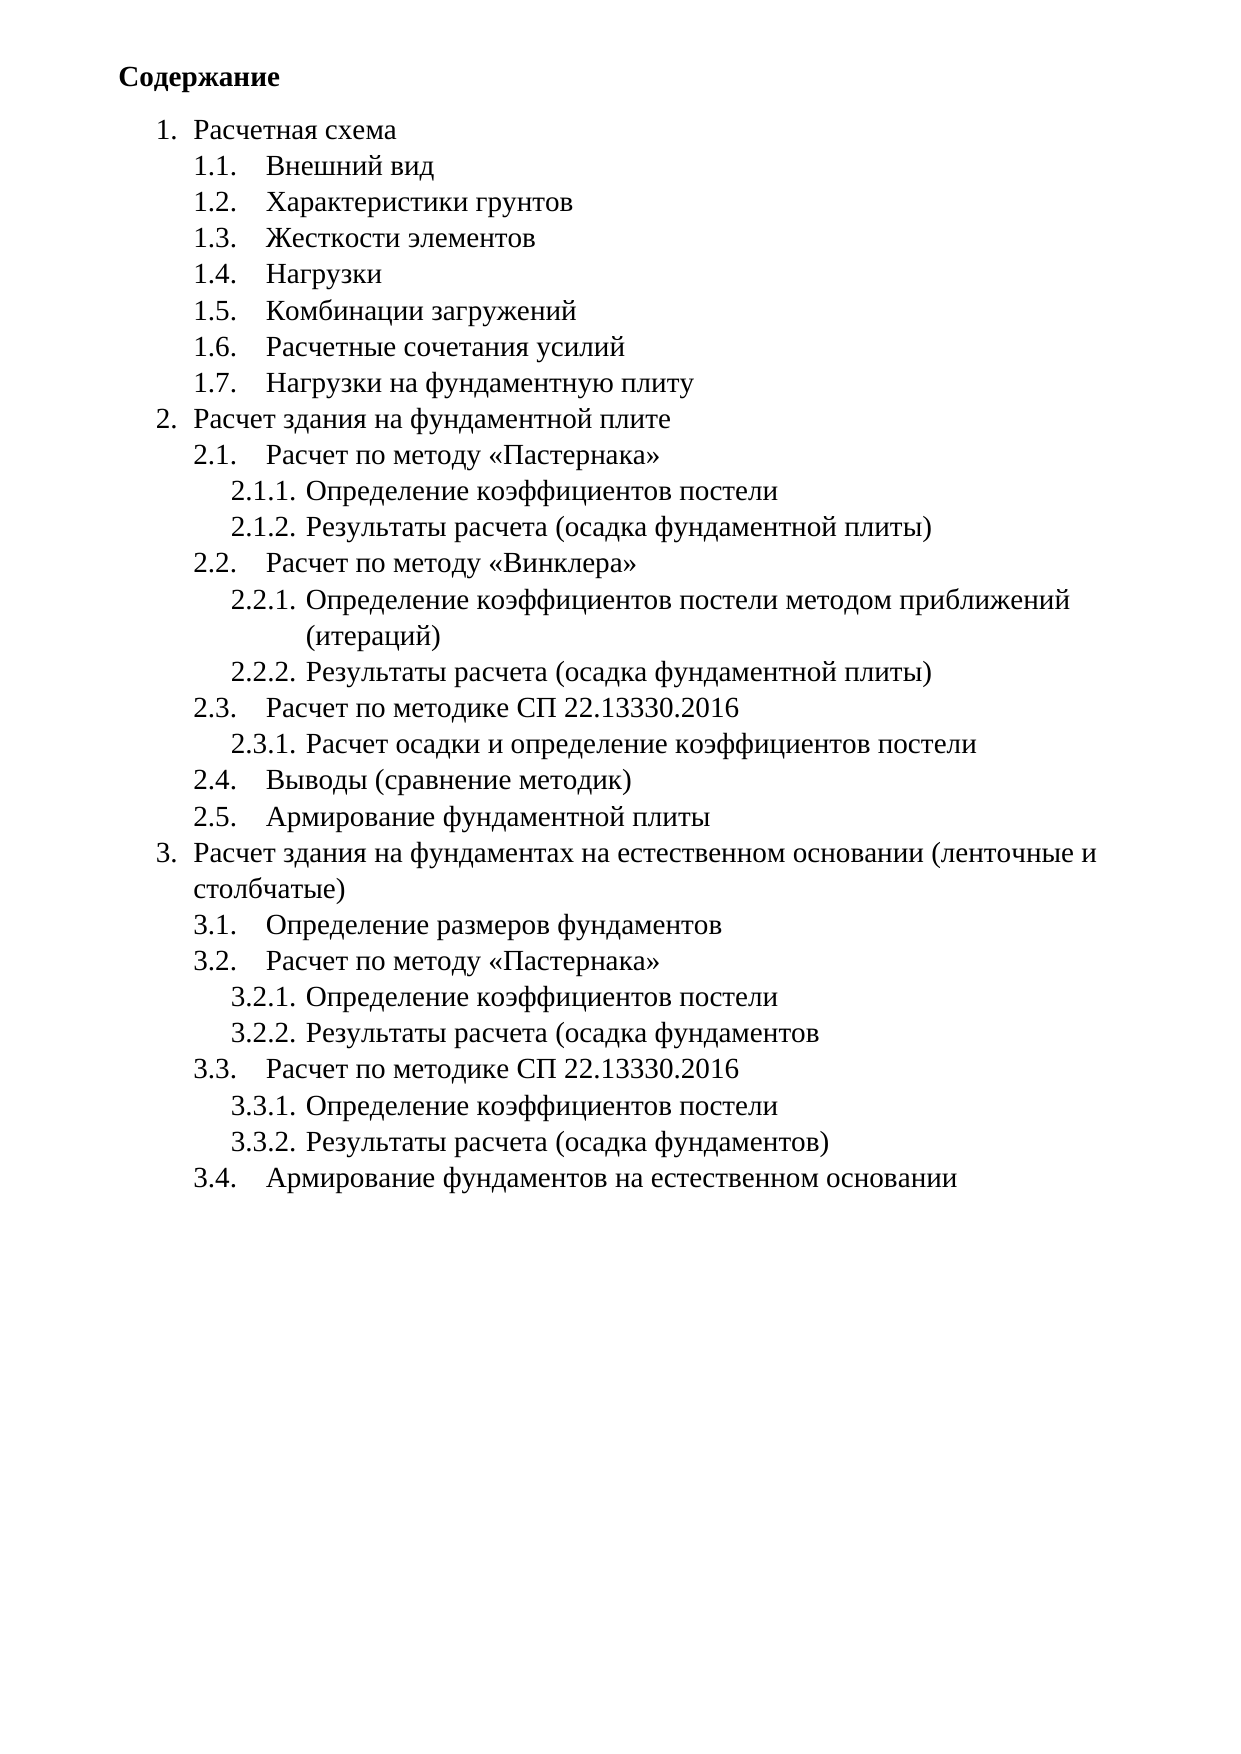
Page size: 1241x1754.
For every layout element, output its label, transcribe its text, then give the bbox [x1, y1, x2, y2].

list Расчет здания на фундаментной плите [156, 401, 1181, 434]
list Расчет осадки и определение коэффициентов постели [231, 726, 1181, 760]
list Характеристики грунтов [193, 184, 1181, 218]
list Расчет по методу «Пастернака» [193, 437, 1181, 471]
list Расчетная схема [156, 112, 1181, 145]
list Внешний вид [193, 148, 1181, 182]
list Жесткости элементов [193, 220, 1181, 254]
list Результаты расчета (осадка фундаментов) [231, 1124, 1181, 1157]
list Определение коэффициентов постели [231, 1088, 1181, 1121]
list Расчетные сочетания усилий [193, 329, 1181, 362]
list Определение коэффициентов постели [231, 473, 1181, 507]
list Результаты расчета (осадка фундаментов [231, 1016, 1181, 1049]
list Результаты расчета (осадка фундаментной плиты) [231, 654, 1181, 688]
list Расчет по методу «Винклера» [193, 546, 1181, 579]
list Нагрузки [193, 256, 1181, 290]
list Нагрузки на фундаментную плиту [193, 365, 1181, 398]
list Расчет по методу «Пастернака» [193, 943, 1181, 977]
list Расчет по методике СП 22.13330.2016 [193, 690, 1181, 724]
list Результаты расчета (осадка фундаментной плиты) [231, 509, 1181, 543]
list Расчет по методике СП 22.13330.2016 [193, 1052, 1181, 1085]
list Комбинации загружений [193, 293, 1181, 326]
list Определение коэффициентов постели методом приближений (итераций) [231, 582, 1181, 651]
list Определение размеров фундаментов [193, 907, 1181, 941]
list Армирование фундаментной плиты [193, 799, 1181, 832]
text Содержание [118, 59, 1181, 93]
list Расчет здания на фундаментах на естественном основании (ленточные и столбчатые) [156, 835, 1181, 904]
list Армирование фундаментов на естественном основании [193, 1160, 1181, 1194]
list Определение коэффициентов постели [231, 979, 1181, 1013]
list Выводы (сравнение методик) [193, 762, 1181, 796]
